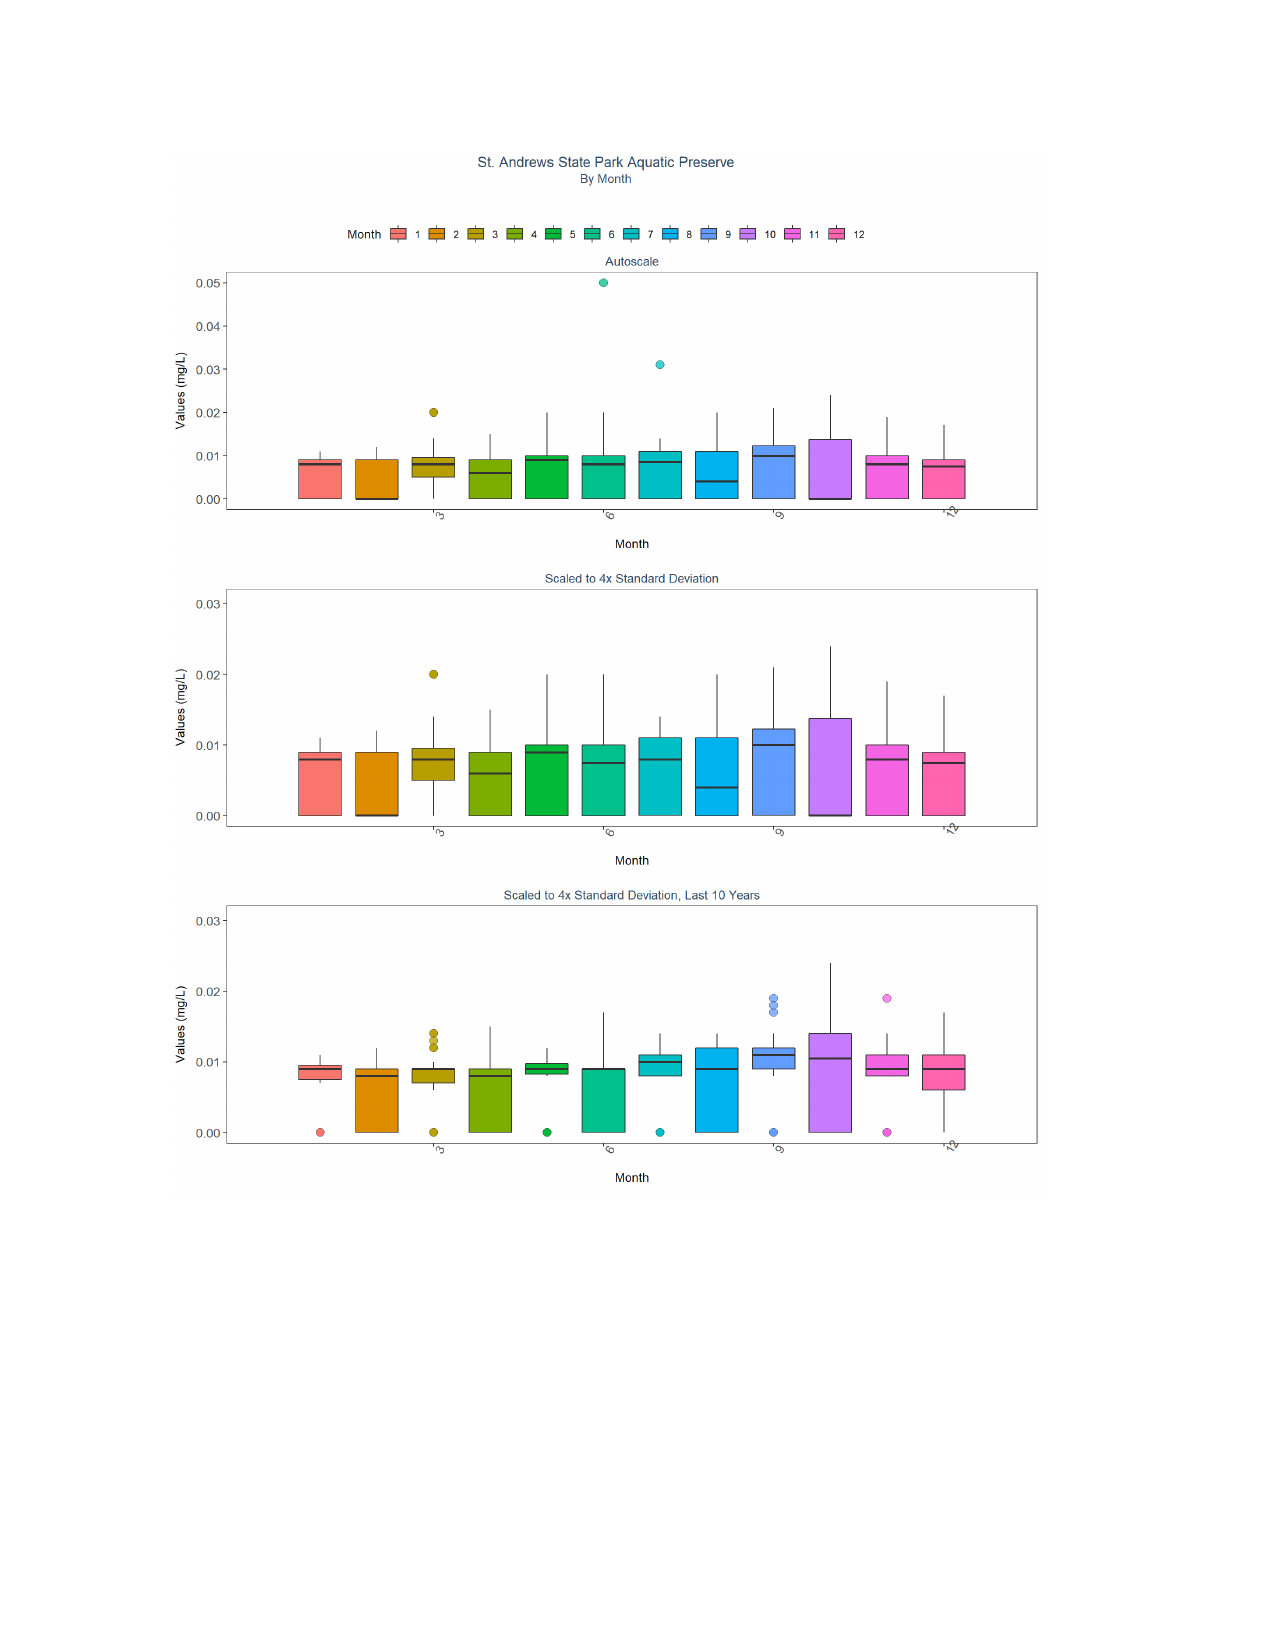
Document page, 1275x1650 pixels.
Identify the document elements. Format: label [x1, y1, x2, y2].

picture [168, 150, 1044, 1200]
